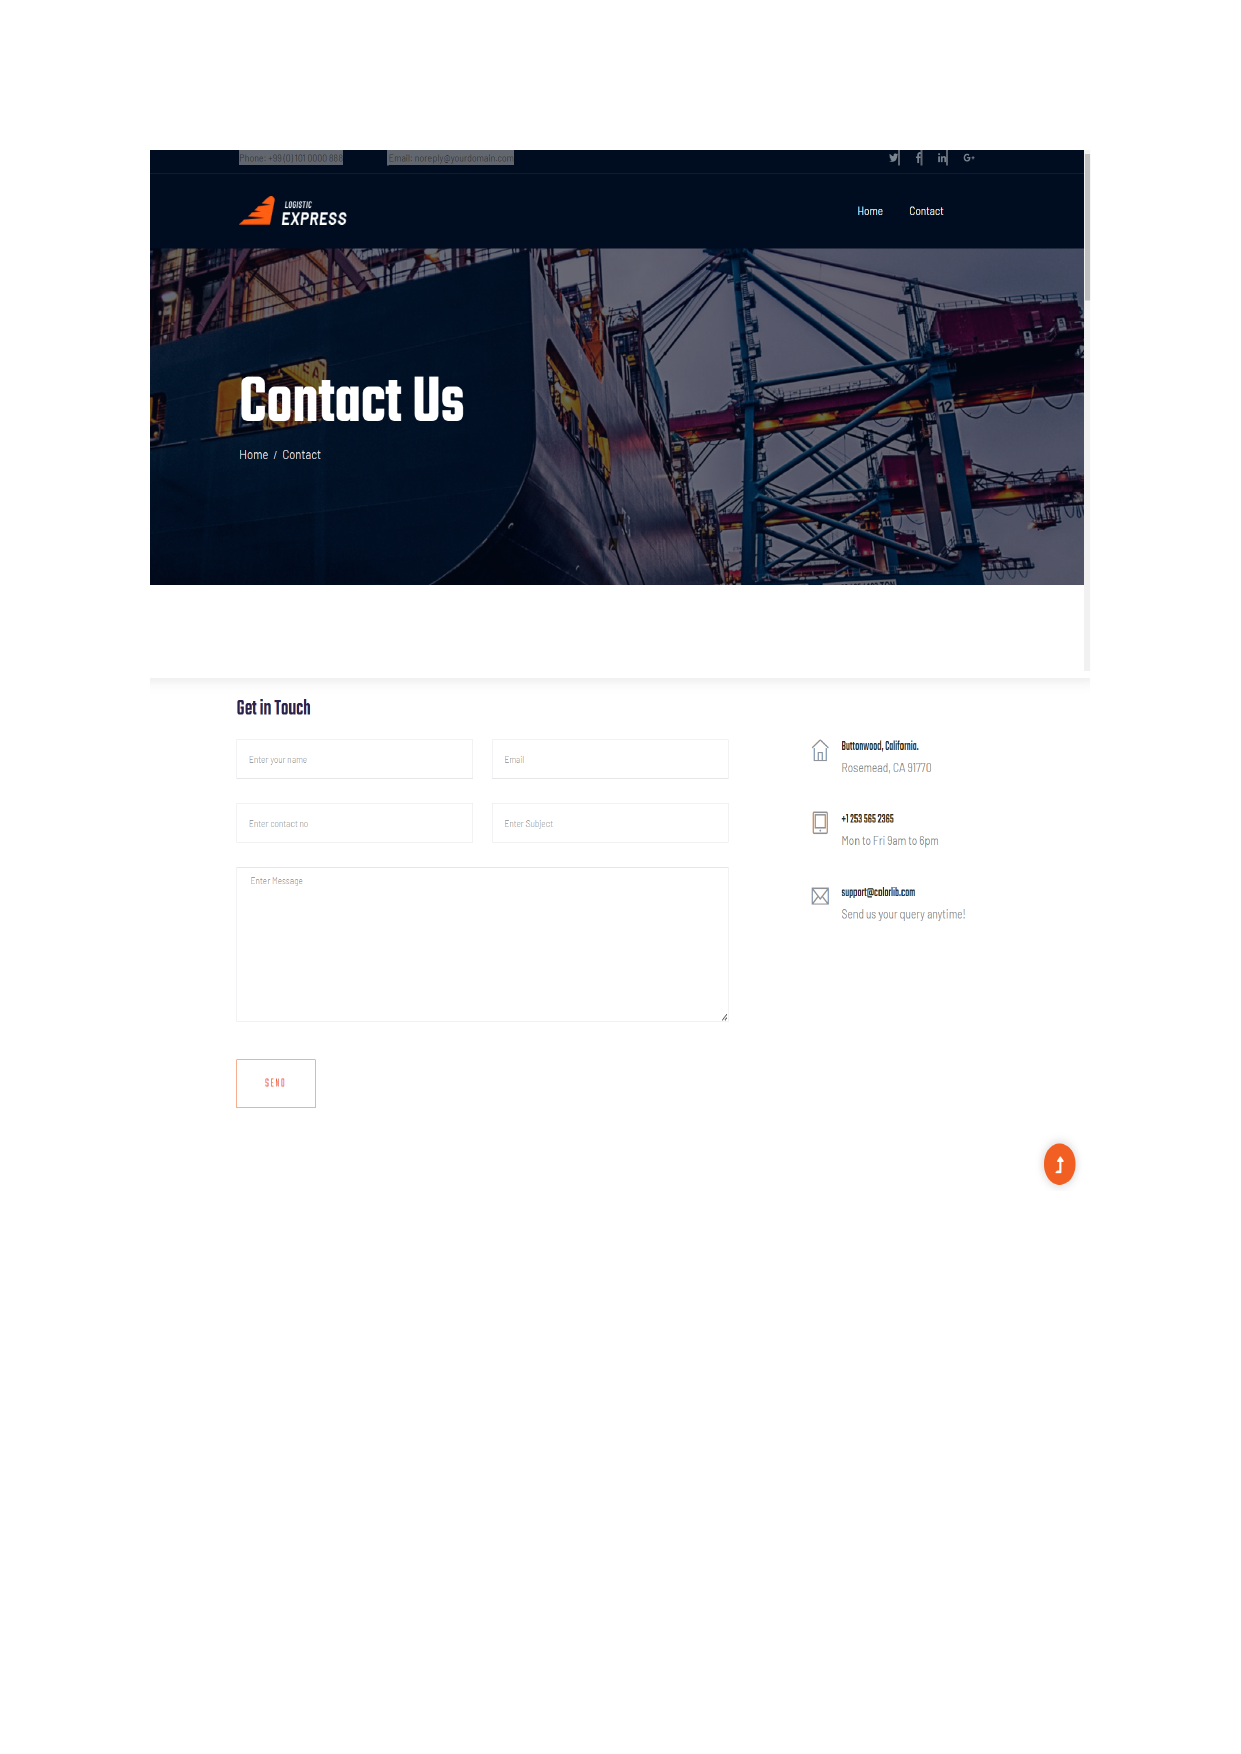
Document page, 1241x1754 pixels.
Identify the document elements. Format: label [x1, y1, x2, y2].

picture [150, 678, 1091, 1191]
picture [150, 150, 1091, 671]
